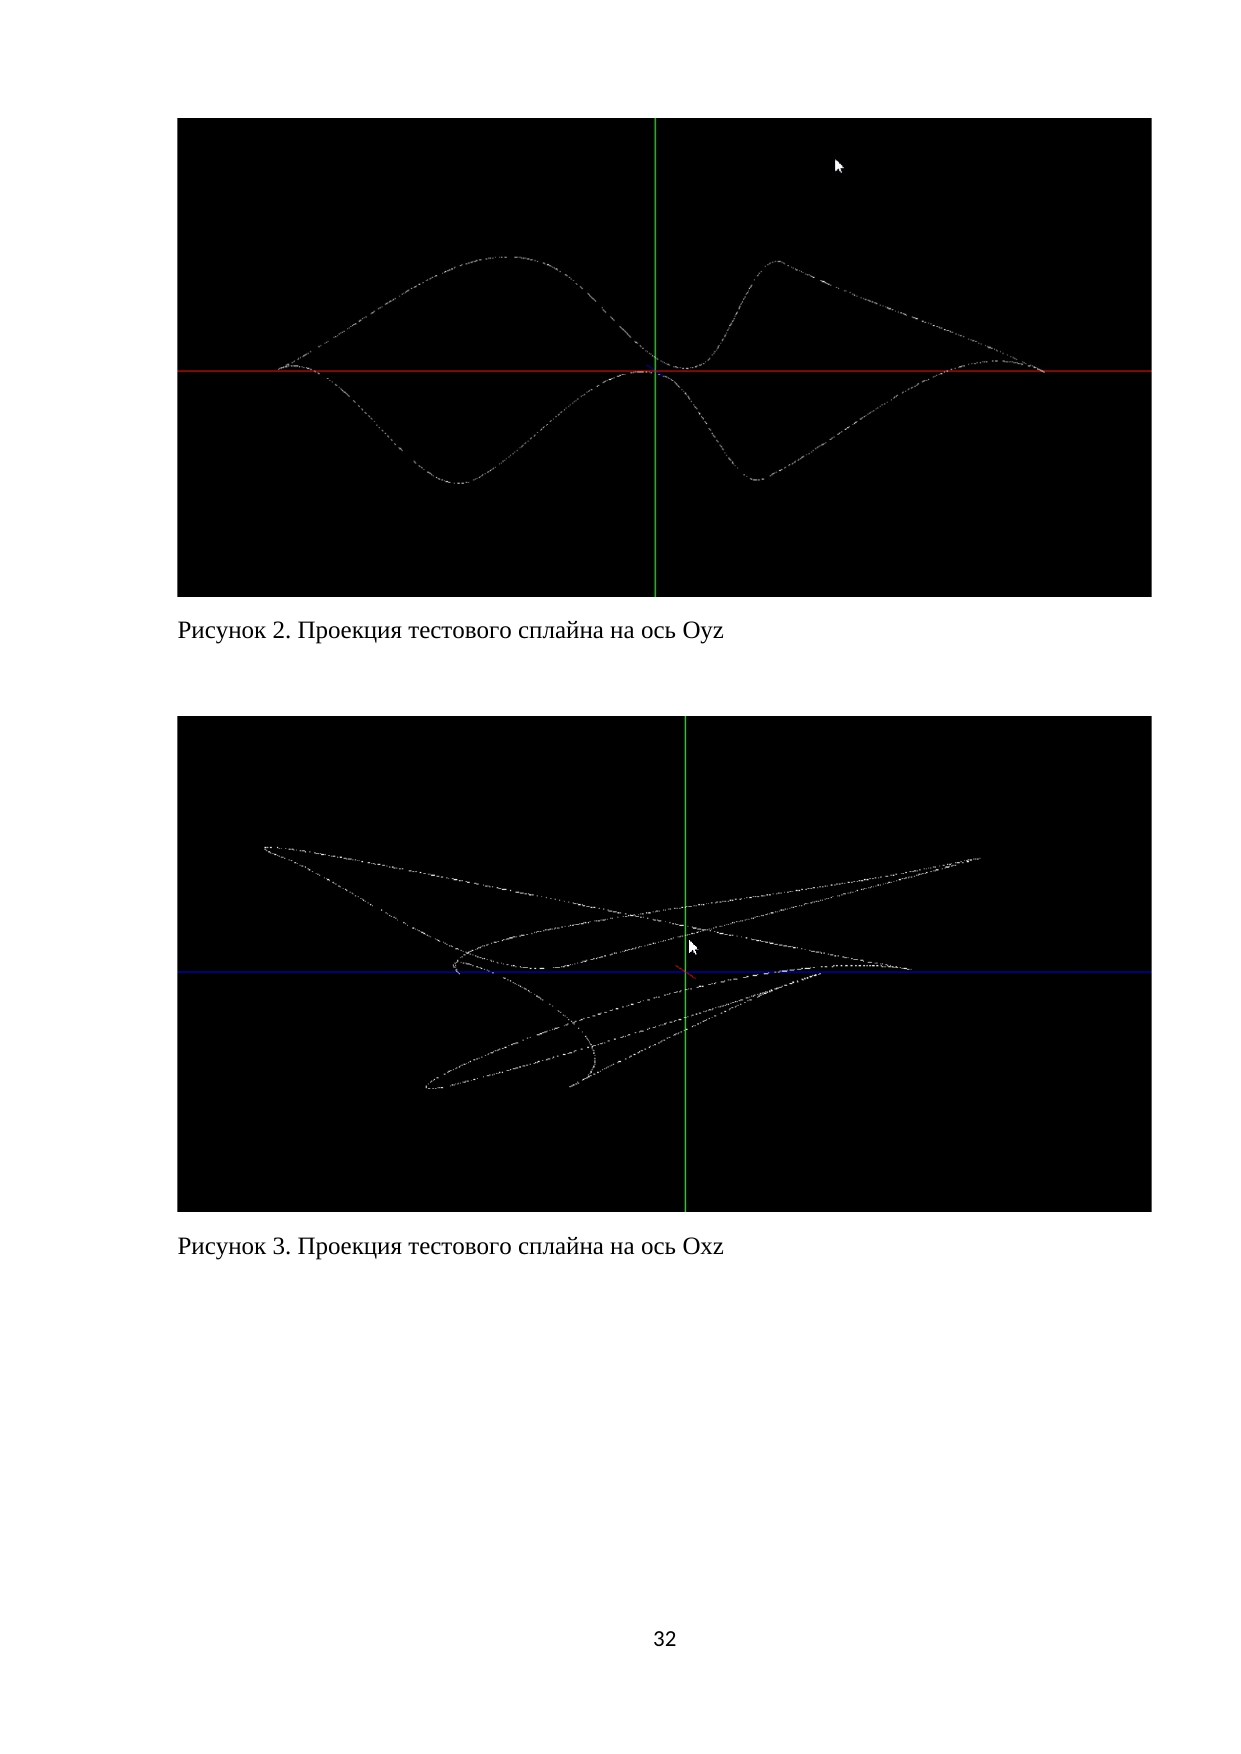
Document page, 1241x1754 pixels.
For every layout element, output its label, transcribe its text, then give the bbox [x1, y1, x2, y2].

picture [177, 118, 1152, 597]
text Рисунок 3. Проекция тестового сплайна на ось Oxz [177, 1231, 1152, 1259]
text Рисунок 2. Проекция тестового сплайна на ось Oyz [177, 616, 1152, 644]
picture [177, 716, 1152, 1212]
